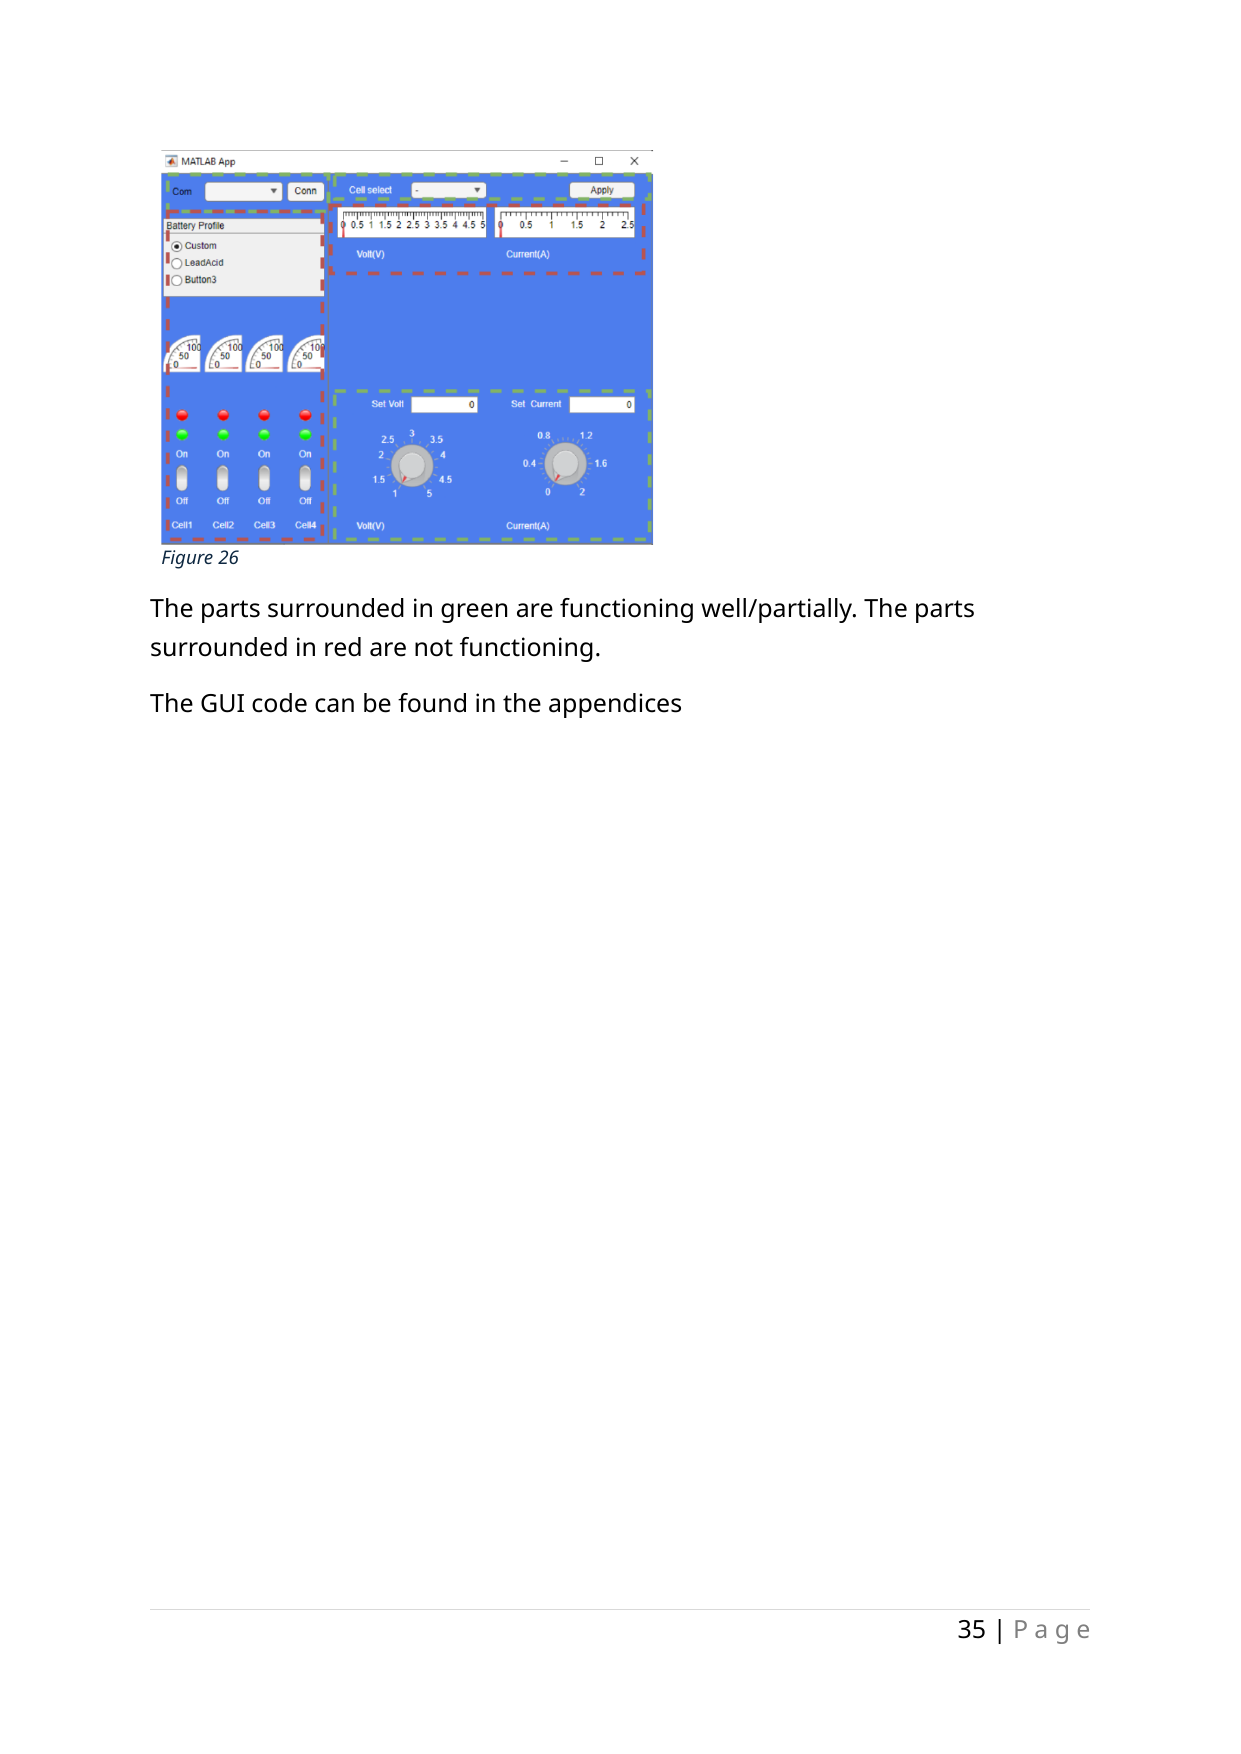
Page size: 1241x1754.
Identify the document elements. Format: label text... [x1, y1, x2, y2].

picture [161, 150, 654, 545]
text The GUI code can be found in the appendices [150, 686, 1090, 720]
table_header Figure 26 [150, 150, 1089, 591]
text The parts surrounded in green are functioning well/partially. The parts surrounded in red are not functioning. [150, 591, 1090, 664]
